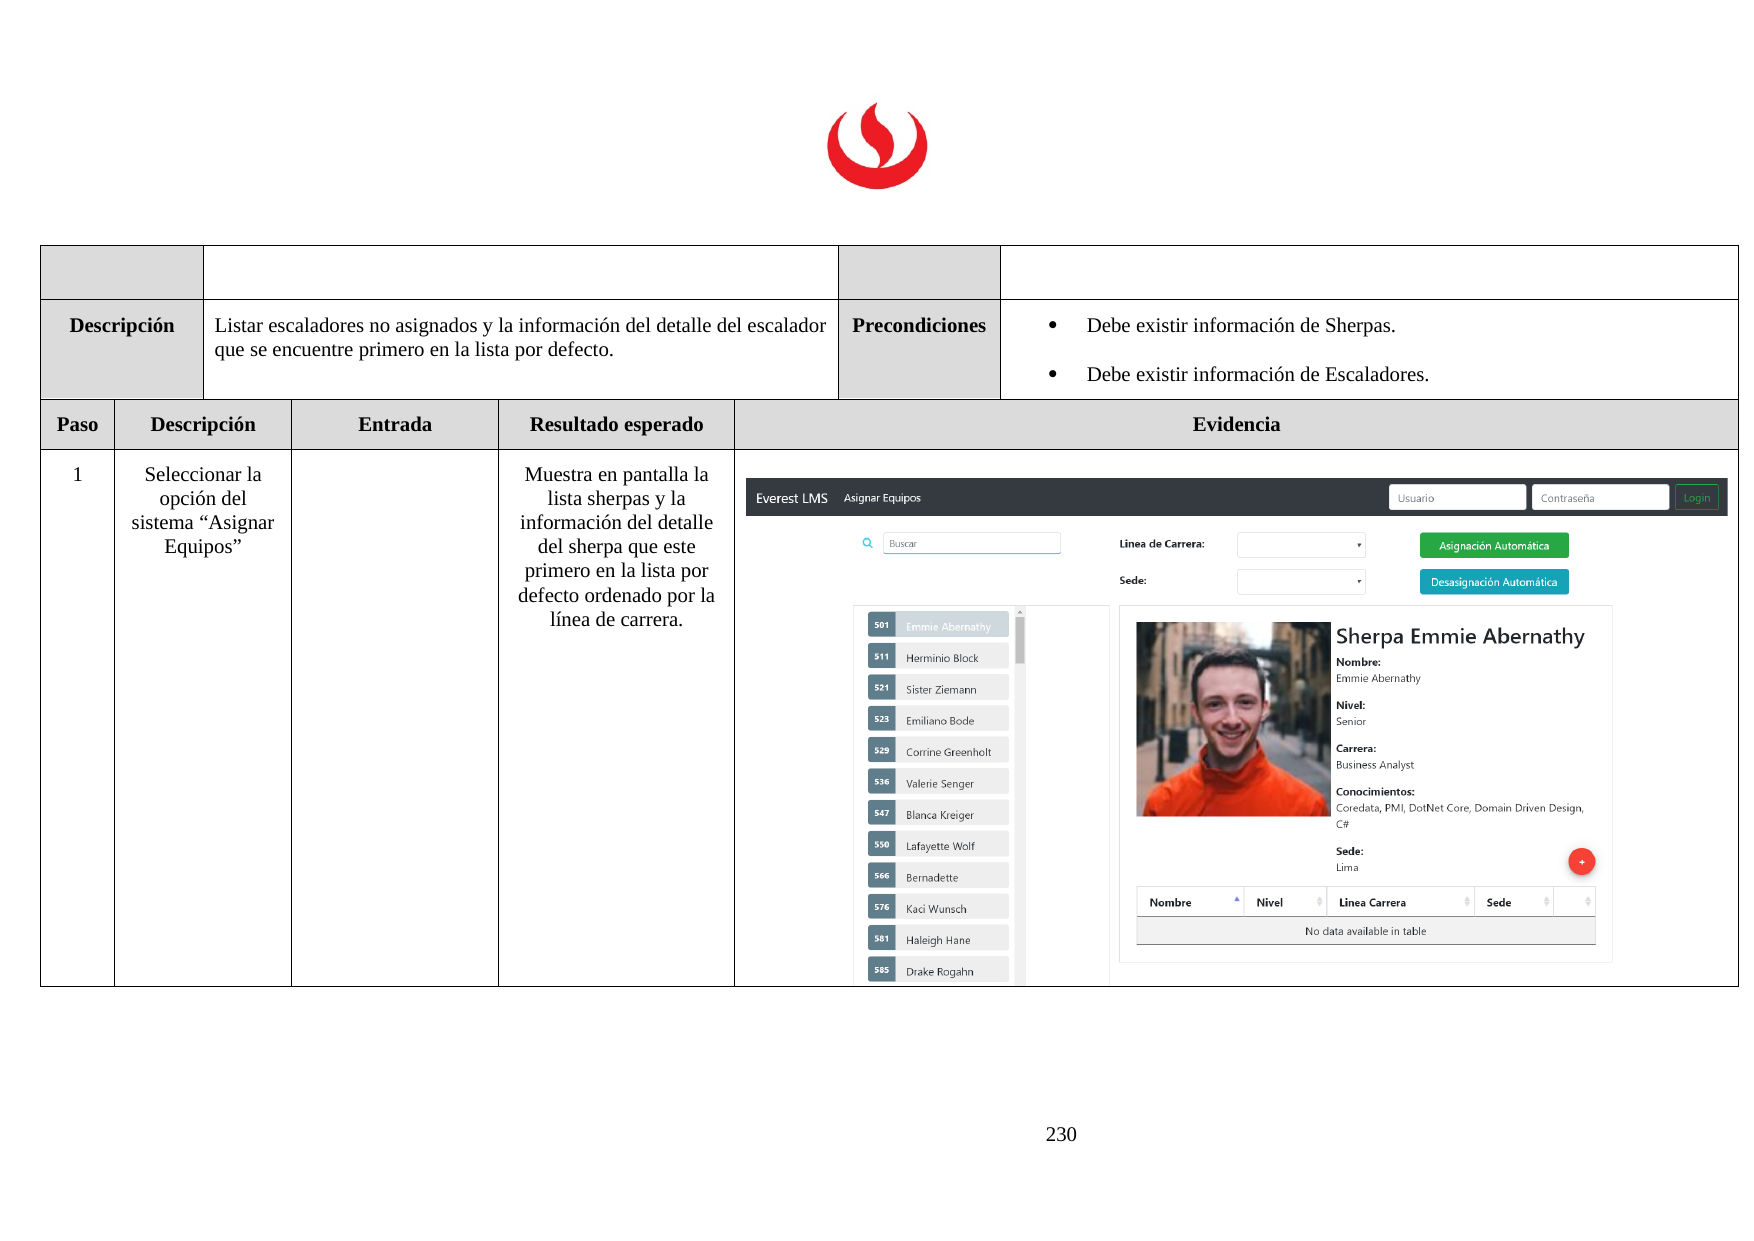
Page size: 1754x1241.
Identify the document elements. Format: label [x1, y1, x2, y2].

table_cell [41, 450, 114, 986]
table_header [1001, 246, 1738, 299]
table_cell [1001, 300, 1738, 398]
picture [753, 70, 1000, 221]
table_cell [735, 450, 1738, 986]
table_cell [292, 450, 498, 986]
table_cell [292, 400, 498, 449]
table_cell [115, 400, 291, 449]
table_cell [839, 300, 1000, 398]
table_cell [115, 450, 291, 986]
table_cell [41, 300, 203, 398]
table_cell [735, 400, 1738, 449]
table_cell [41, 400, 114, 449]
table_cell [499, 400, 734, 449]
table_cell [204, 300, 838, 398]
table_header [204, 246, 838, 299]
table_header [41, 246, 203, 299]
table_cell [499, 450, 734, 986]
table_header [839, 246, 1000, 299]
picture [746, 478, 1728, 986]
